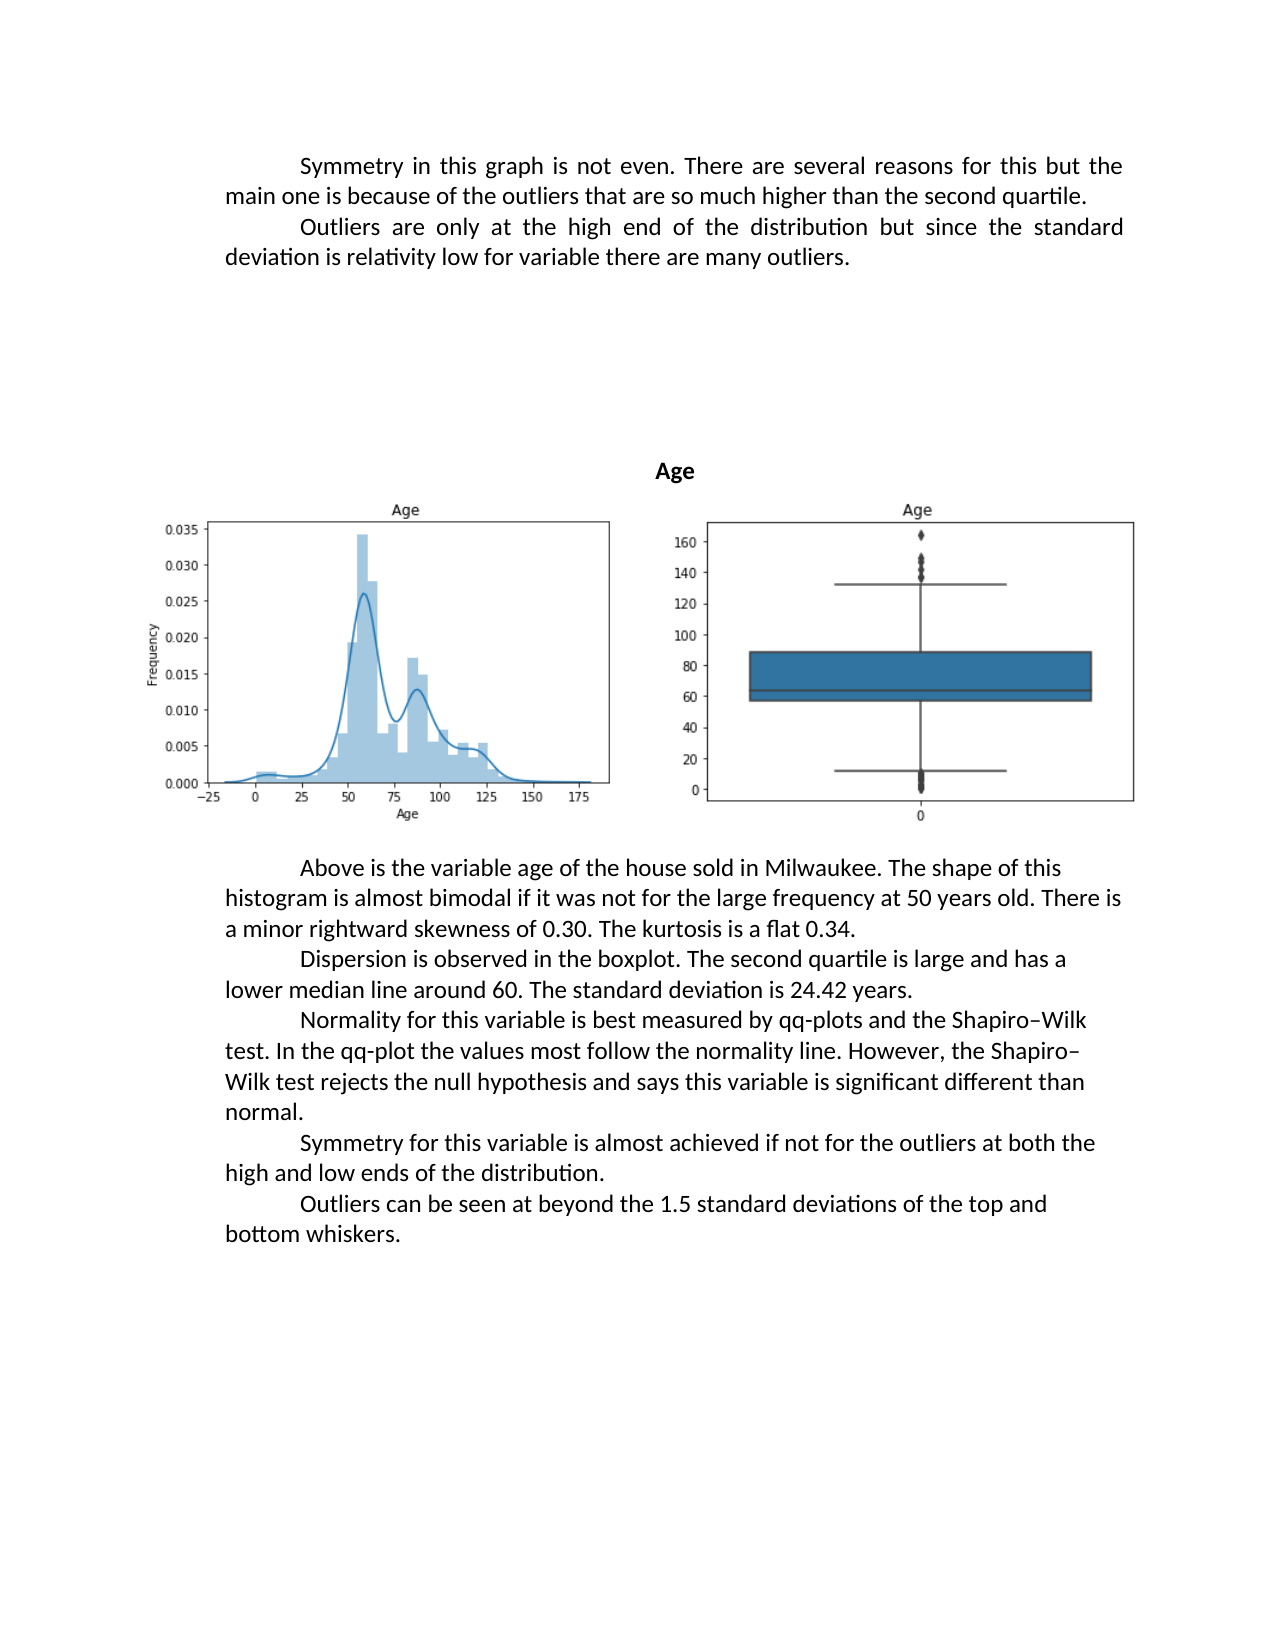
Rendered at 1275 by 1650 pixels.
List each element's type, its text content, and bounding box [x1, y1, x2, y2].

list Outliers can be seen at beyond the 1.5 standard deviations of the top and bottom whiskers. [225, 1188, 1125, 1249]
list Outliers are only at the high end of the distribution but since the standard deviation is relativity low for variable there are many outliers. [225, 211, 1125, 272]
picture [666, 496, 1140, 828]
picture [140, 496, 614, 826]
list Symmetry in this graph is not even. There are several reasons for this but the main one is because of the outliers that are so much higher than the second quartile. [225, 150, 1125, 211]
list Symmetry for this variable is almost achieved if not for the outliers at both the high and low ends of the distribution. [225, 1127, 1125, 1188]
list Dispersion is observed in the boxplot. The second quartile is large and has a lower median line around 60. The standard deviation is 24.42 years. [225, 943, 1125, 1004]
list Age [225, 455, 1125, 486]
list Normality for this variable is best measured by qq-plots and the Shapiro–Wilk test. In the qq-plot the values most follow the normality line. However, the Shapiro–Wilk test rejects the null hypothesis and says this variable is significant different than normal. [225, 1004, 1125, 1127]
